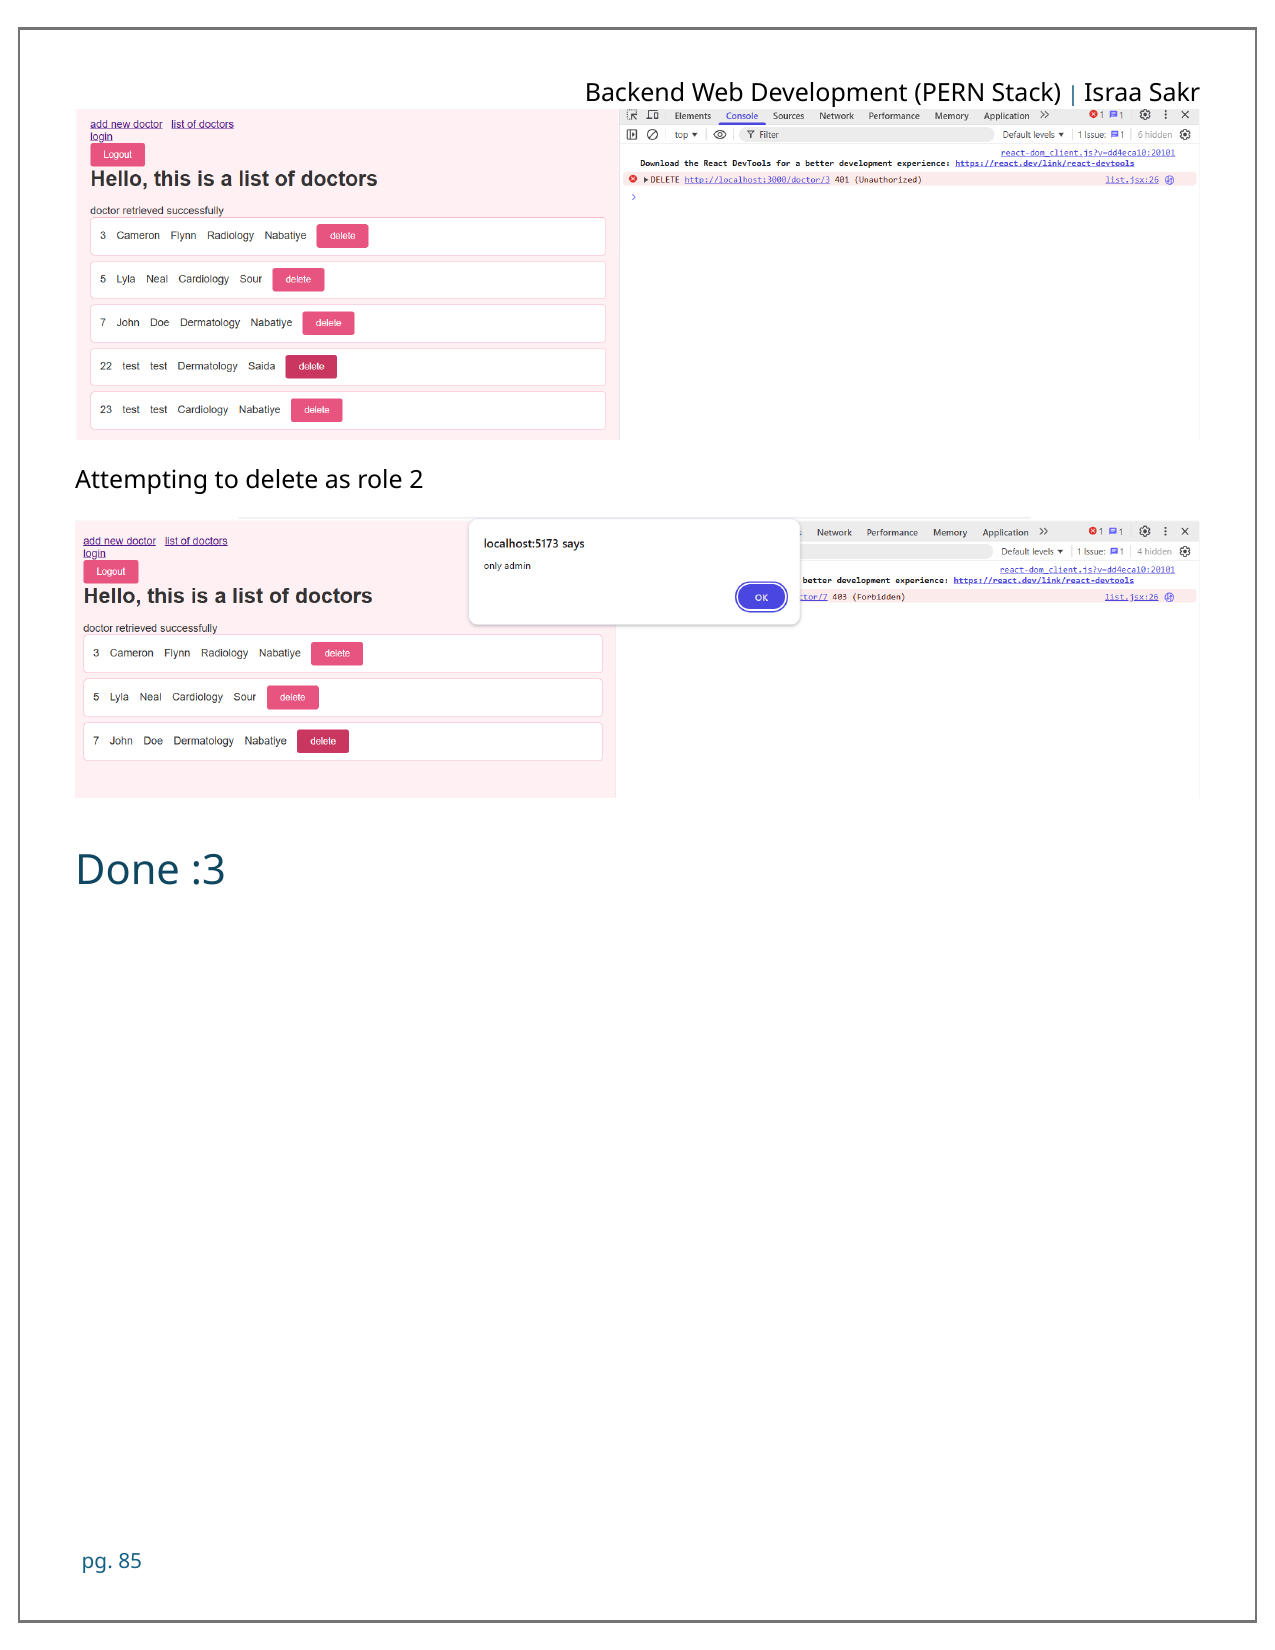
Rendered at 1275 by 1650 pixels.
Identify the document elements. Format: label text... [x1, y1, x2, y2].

text Attempting to delete as role 2 [75, 462, 1200, 496]
picture [75, 517, 1200, 798]
subtitle Done :3 [75, 840, 1200, 897]
picture [75, 109, 1200, 440]
